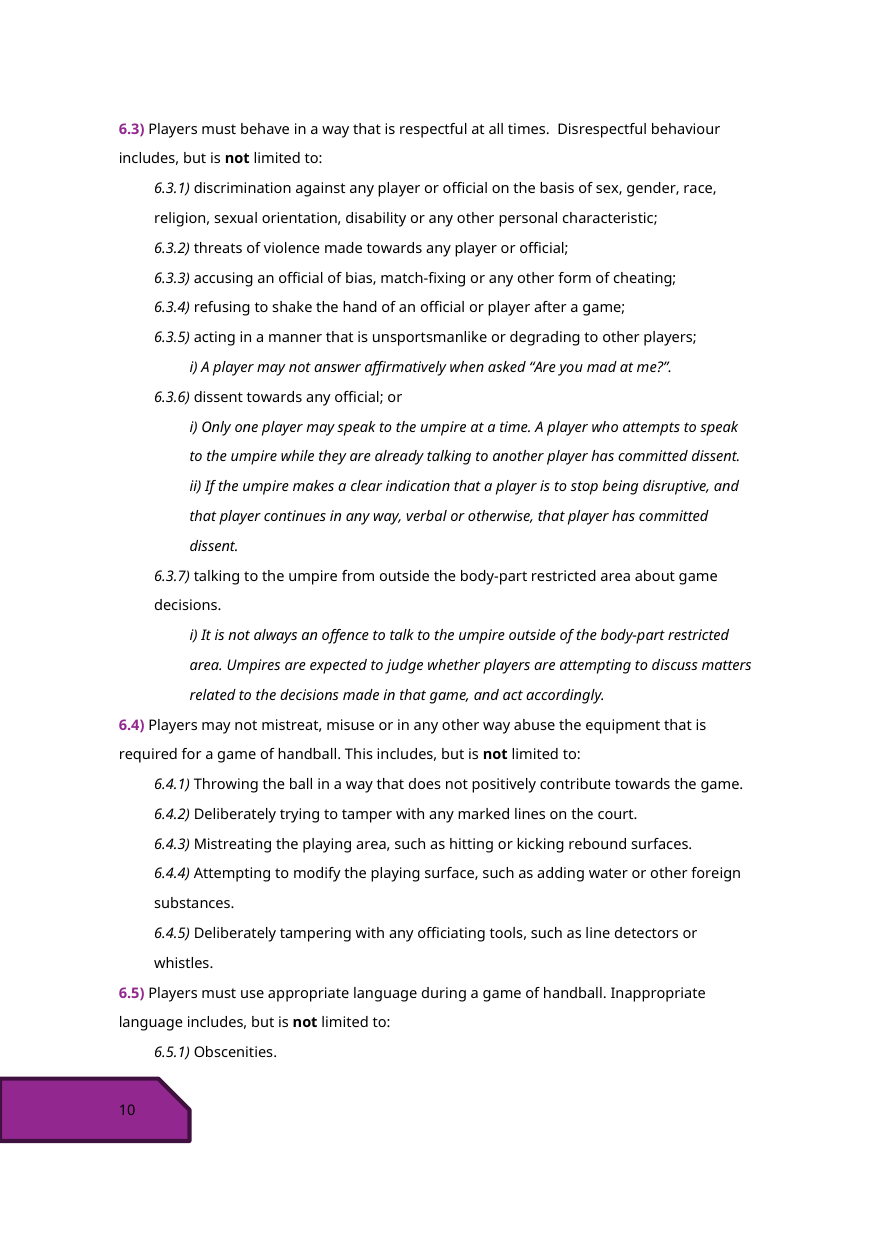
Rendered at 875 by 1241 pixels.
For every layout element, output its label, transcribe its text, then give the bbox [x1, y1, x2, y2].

text acting in a manner that is unsportsmanlike or degrading to other players; [154, 327, 756, 347]
text discrimination against any player or official on the basis of sex, gender, race, religion, sexual orientation, disability or any other personal characteristic; [154, 178, 756, 228]
text Deliberately tampering with any officiating tools, such as line detectors or whistles. [154, 923, 756, 972]
text talking to the umpire from outside the body-part restricted area about game decisions. [154, 565, 756, 615]
text refusing to shake the hand of an official or player after a game; [154, 297, 756, 317]
text threats of violence made towards any player or official; [154, 238, 756, 257]
text Mistreating the playing area, such as hitting or kicking rebound surfaces. [154, 833, 756, 853]
text Players may not mistreat, misuse or in any other way abuse the equipment that is required for a game of handball. This includes, but is not limited to: [118, 714, 756, 764]
text dissent towards any official; or [154, 387, 756, 406]
text Players must use appropriate language during a game of handball. Inappropriate language includes, but is not limited to: [118, 982, 756, 1032]
text Players must behave in a way that is respectful at all times. Disrespectful behaviour includes, but is not limited to: [118, 118, 756, 168]
text Deliberately trying to tamper with any marked lines on the court. [154, 804, 756, 823]
text If the umpire makes a clear indication that a player is to stop being disruptive, and that player continues in any way, verbal or otherwise, that player has committed dissent. [189, 476, 756, 555]
text Throwing the ball in a way that does not positively contribute towards the game. [154, 774, 756, 794]
text Attempting to modify the playing surface, such as adding water or other foreign substances. [154, 863, 756, 913]
text A player may not answer affirmatively when asked “Are you mad at me?”. [189, 357, 756, 377]
text It is not always an offence to talk to the umpire outside of the body-part restricted area. Umpires are expected to judge whether players are attempting to discuss matters related to the decisions made in that game, and act accordingly. [189, 625, 756, 704]
text accusing an official of bias, match-fixing or any other form of cheating; [154, 267, 756, 287]
text Only one player may speak to the umpire at a time. A player who attempts to speak to the umpire while they are already talking to another player has committed dissent. [189, 416, 756, 466]
text Obscenities. [154, 1042, 756, 1062]
